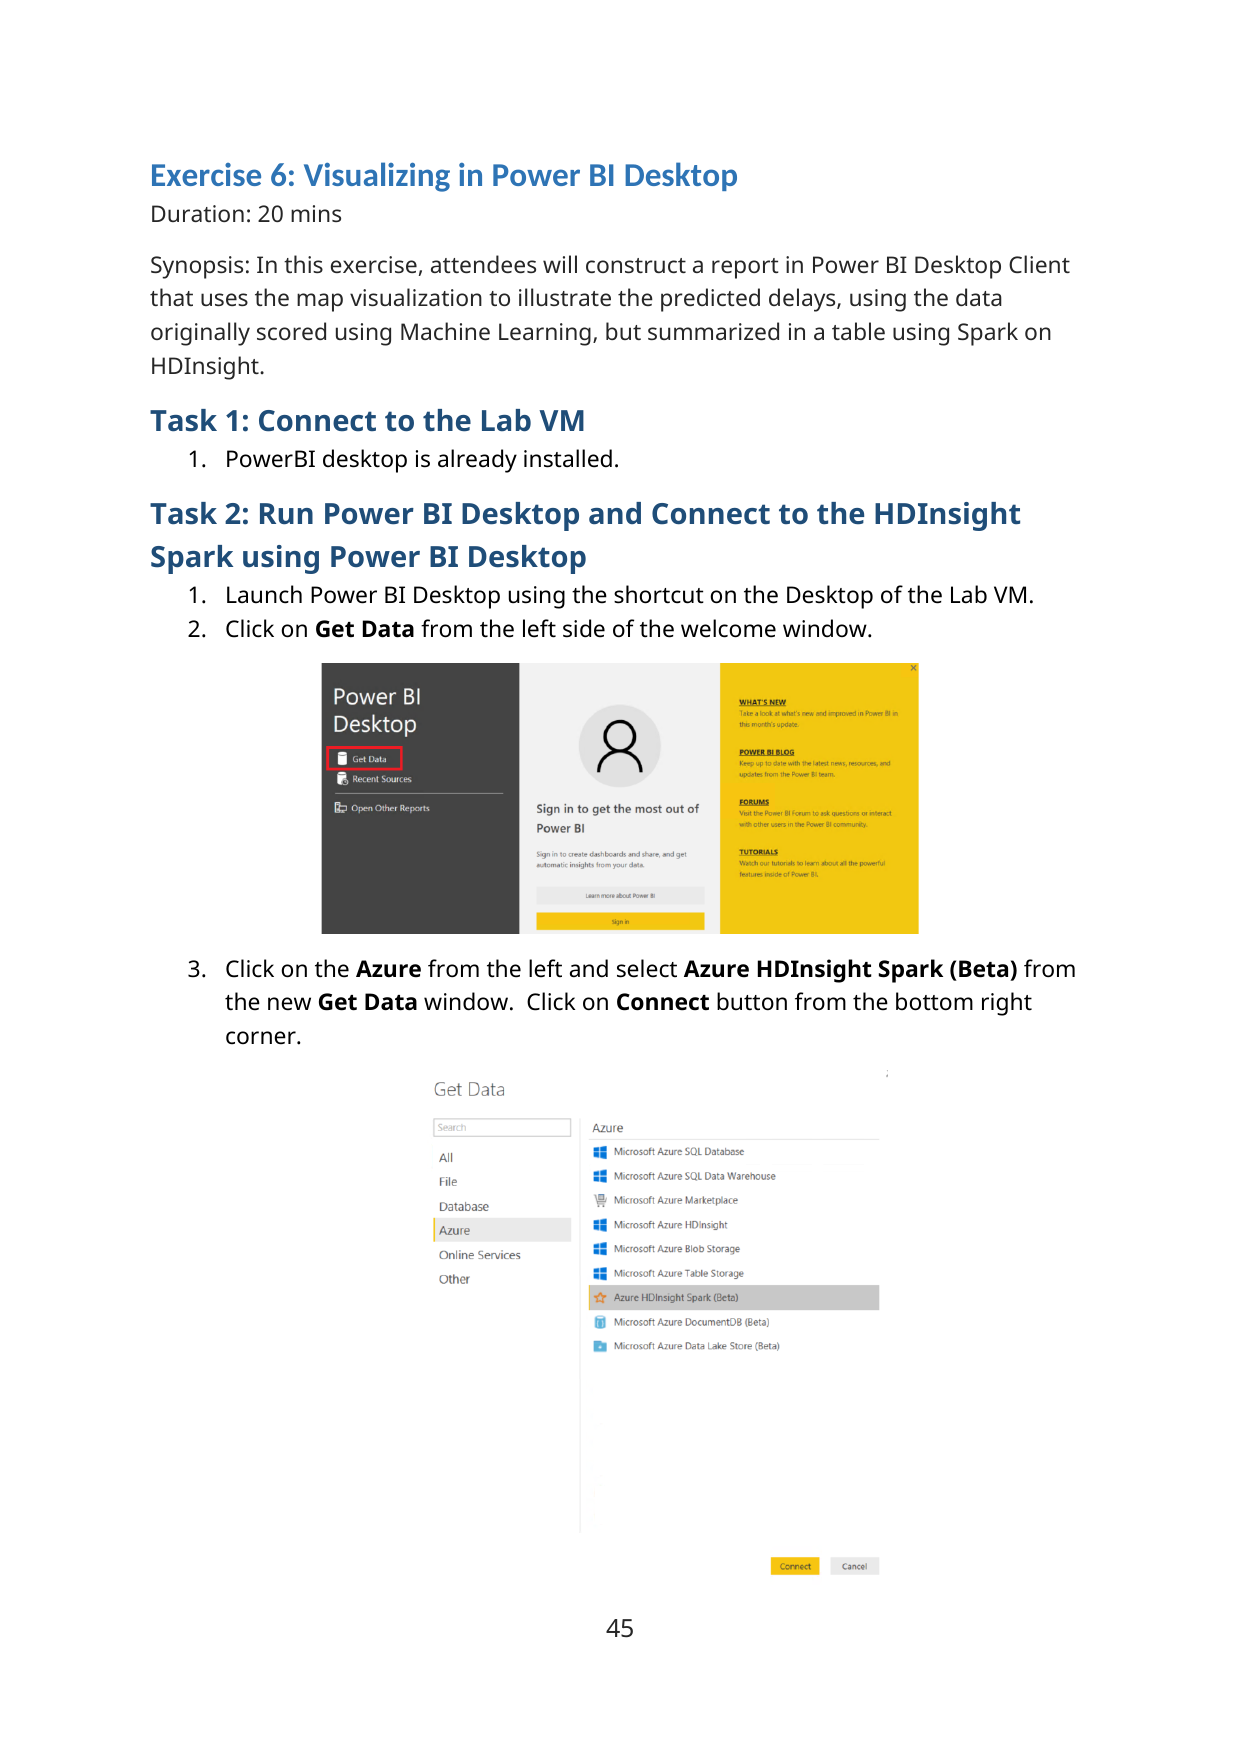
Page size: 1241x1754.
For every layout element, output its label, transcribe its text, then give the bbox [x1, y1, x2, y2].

list Launch Power BI Desktop using the shortcut on the Desktop of the Lab VM. [187, 579, 1090, 610]
subtitle Exercise 6: Visualizing in Power BI Desktop [150, 154, 1090, 195]
list PowerBI desktop is already installed. [187, 443, 1090, 474]
subtitle Task 2: Run Power BI Desktop and Connect to the HDInsight Spark using Power BI Desktop [150, 493, 1090, 576]
text Duration: 20 mins [150, 198, 1090, 229]
list Click on the Azure from the left and select Azure HDInsight Spark (Beta) from the new Get Data window. Click on Connect button from the bottom right corner. [187, 953, 1090, 1051]
picture [321, 663, 919, 934]
subtitle Task 1: Connect to the Lab VM [150, 400, 1090, 440]
list Click on Get Data from the left side of the welcome window. [187, 613, 1090, 644]
picture [427, 1070, 888, 1585]
text Synopsis: In this exercise, attendees will construct a report in Power BI Desktop Client that uses the map visualization to illustrate the predicted delays, using the data originally scored using Machine Learning, but summarized in a table using Spark on HDInsight. [150, 248, 1090, 381]
